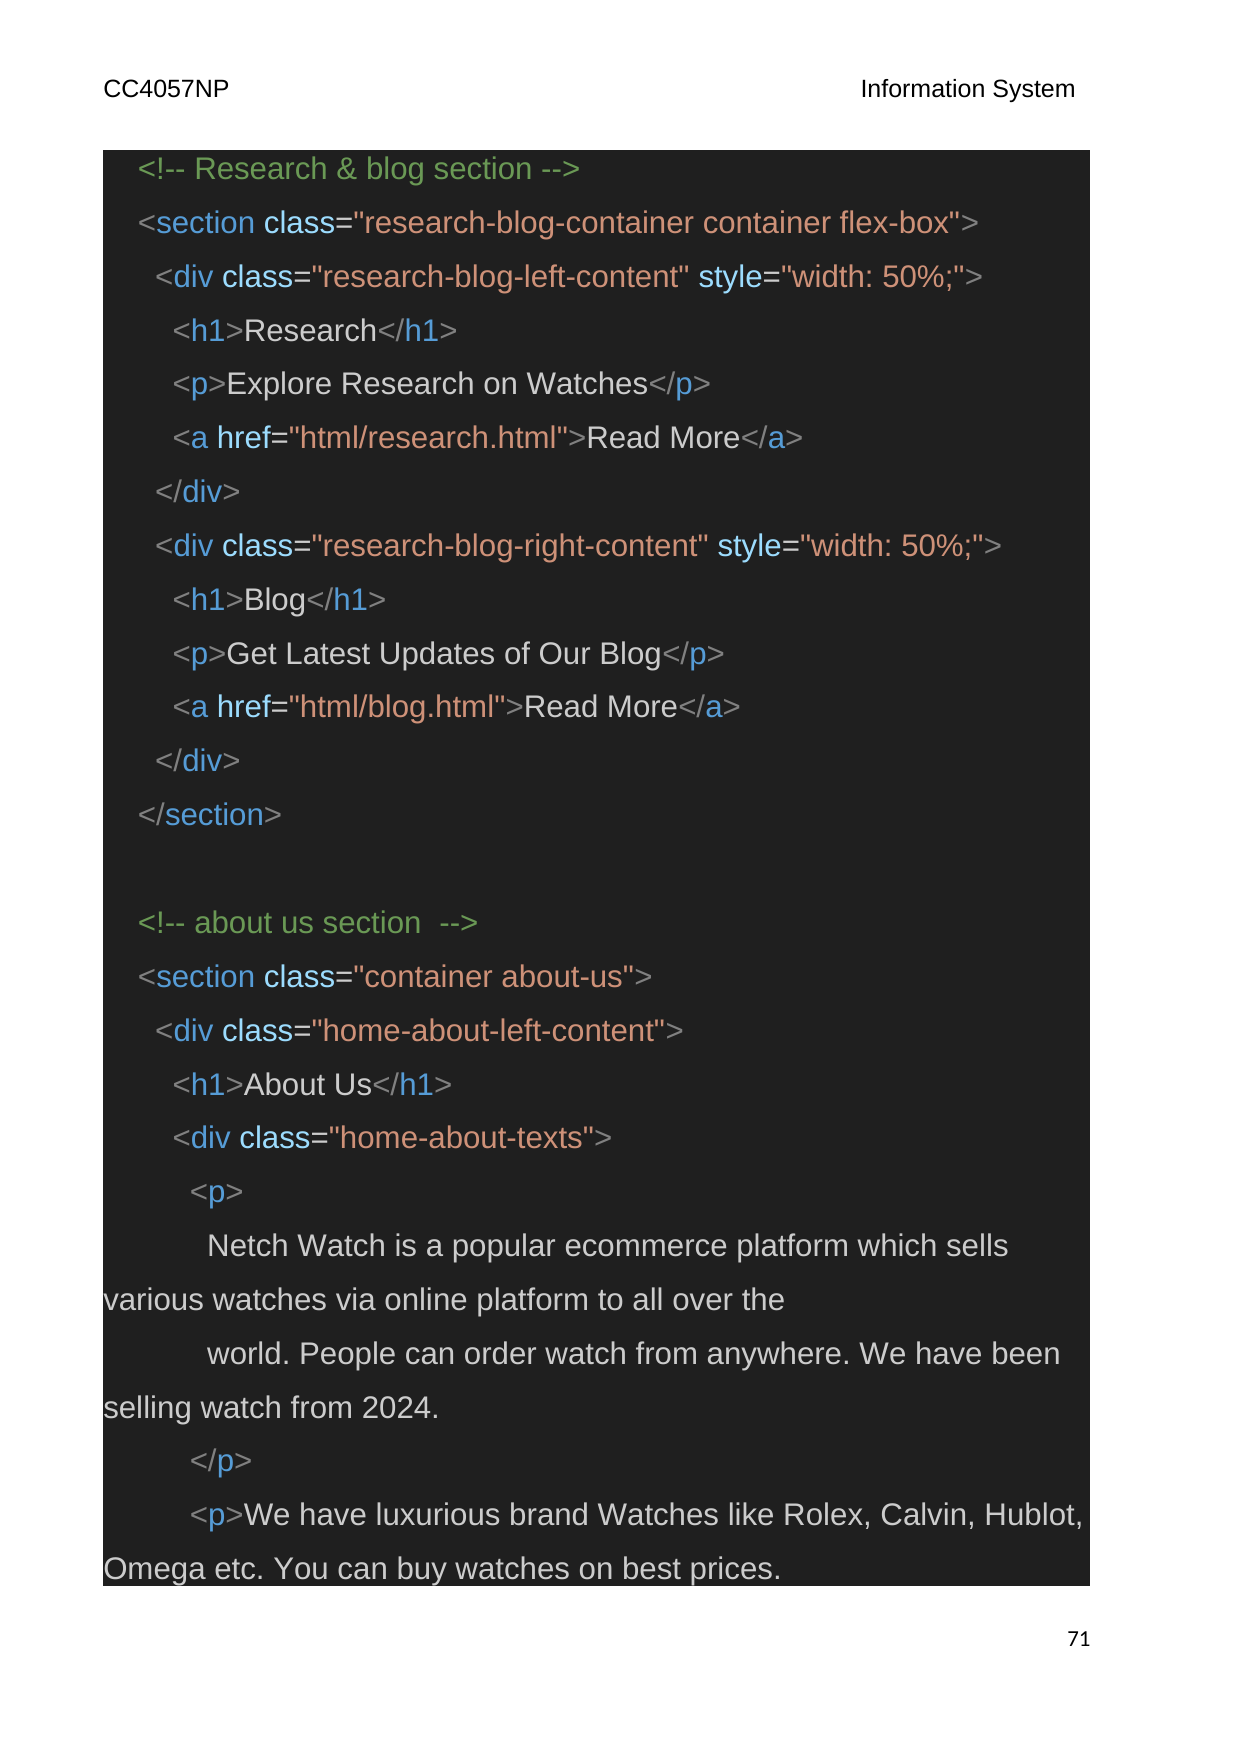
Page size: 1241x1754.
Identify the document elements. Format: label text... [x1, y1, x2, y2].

text <div class="research-blog-left-content" style="width: 50%;"> [103, 258, 1090, 294]
text <p>Explore Research on Watches</p> [103, 365, 1090, 401]
text <!-- about us section --> [103, 904, 1090, 940]
text </section> [103, 796, 1090, 832]
text <a href="html/blog.html">Read More</a> [103, 688, 1090, 724]
text <h1>About Us</h1> [103, 1066, 1090, 1101]
text </div> [103, 742, 1090, 778]
text world. People can order watch from anywhere. We have been selling watch from 2024. [103, 1335, 1090, 1424]
text <p>We have luxurious brand Watches like Rolex, Calvin, Hublot, Omega etc. You can buy watches on best prices. [103, 1496, 1090, 1586]
text <div class="home-about-left-content"> [103, 1012, 1090, 1048]
text <section class="container about-us"> [103, 958, 1090, 994]
text <h1>Research</h1> [103, 312, 1090, 347]
text Netch Watch is a popular ecommerce platform which sells various watches via online platform to all over the [103, 1227, 1090, 1317]
text <div class="home-about-texts"> [103, 1119, 1090, 1155]
text </div> [103, 473, 1090, 509]
text <a href="html/research.html">Read More</a> [103, 419, 1090, 455]
text <section class="research-blog-container container flex-box"> [103, 204, 1090, 240]
text <h1>Blog</h1> [103, 581, 1090, 617]
text <div class="research-blog-right-content" style="width: 50%;"> [103, 527, 1090, 563]
text <p>Get Latest Updates of Our Blog</p> [103, 635, 1090, 671]
text <!-- Research & blog section --> [103, 150, 1090, 186]
text <p> [103, 1173, 1090, 1209]
text </p> [103, 1442, 1090, 1478]
